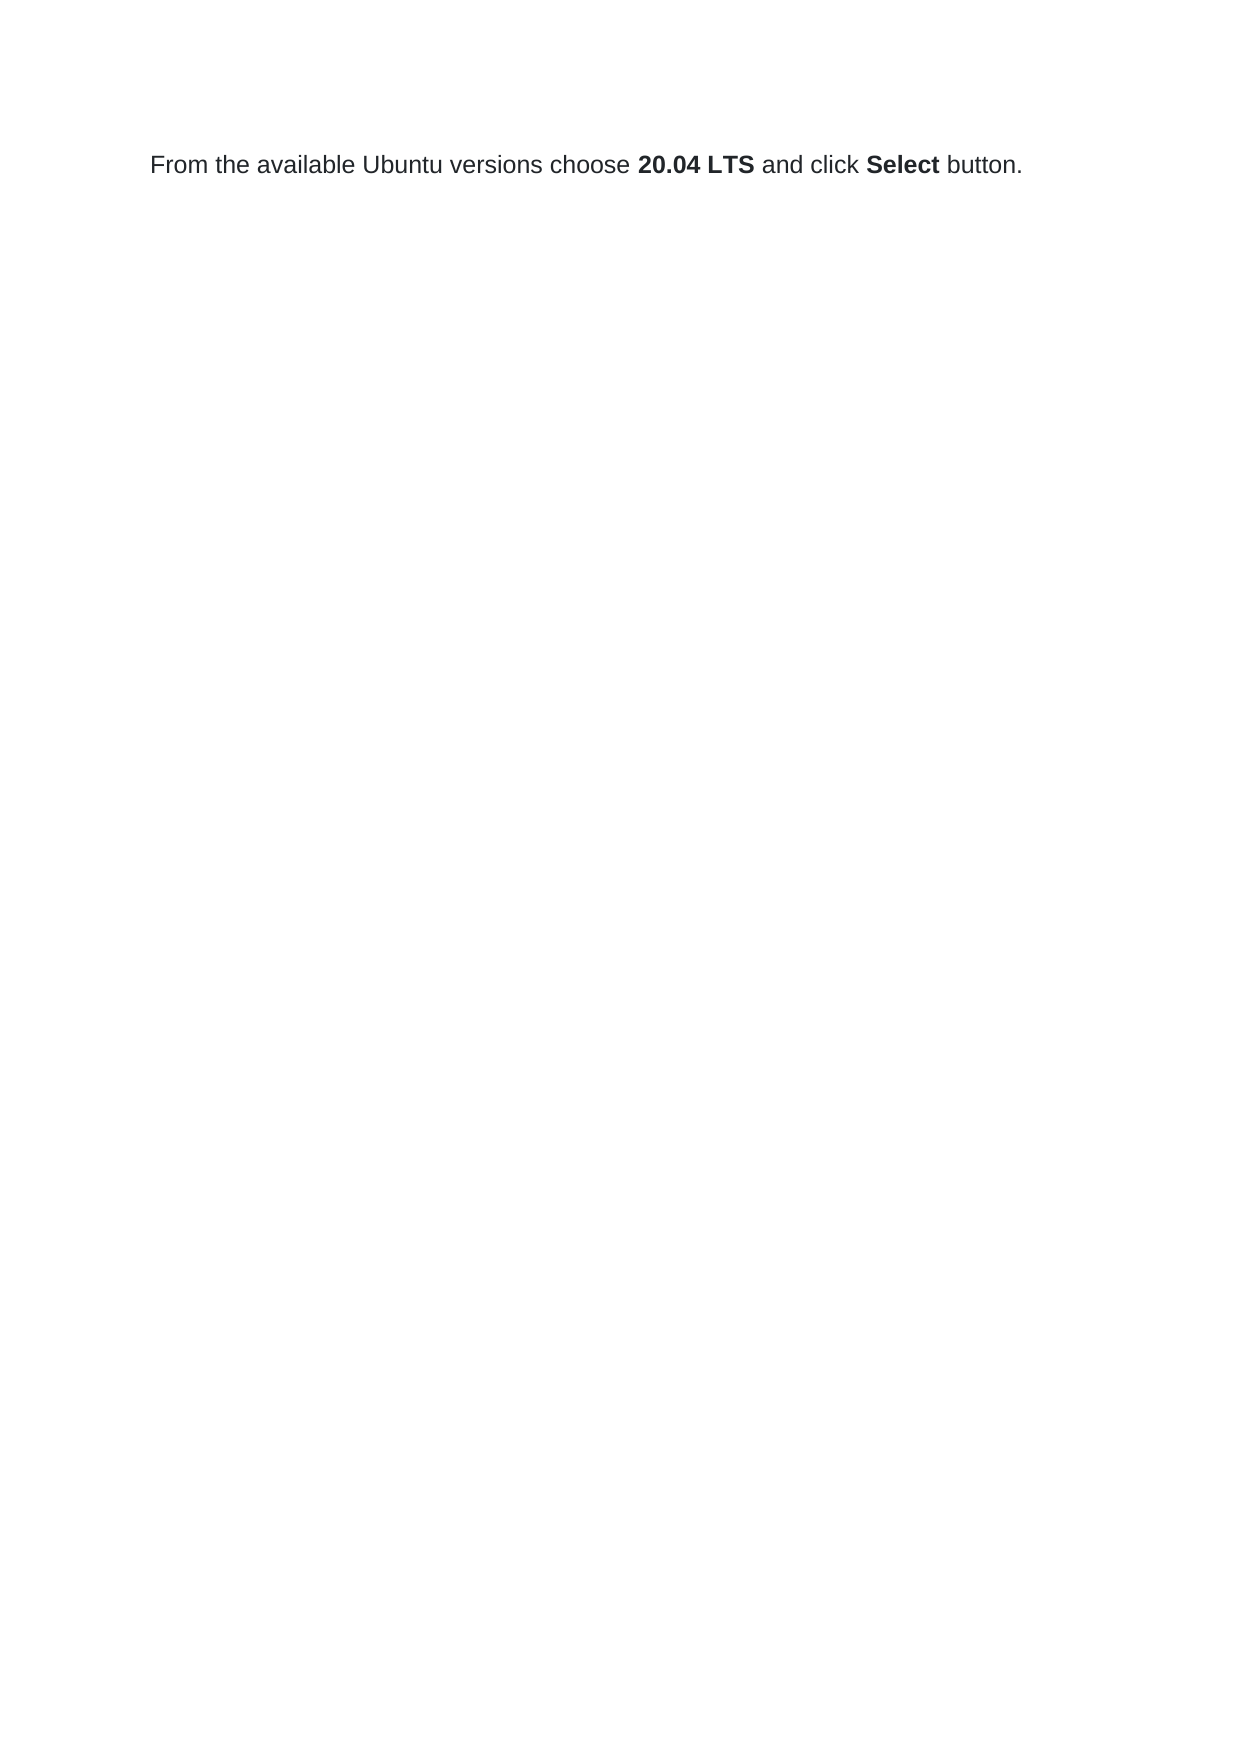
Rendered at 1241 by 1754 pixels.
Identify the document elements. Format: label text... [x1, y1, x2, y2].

text From the available Ubuntu versions choose 20.04 LTS and click Select button. [150, 150, 1090, 179]
